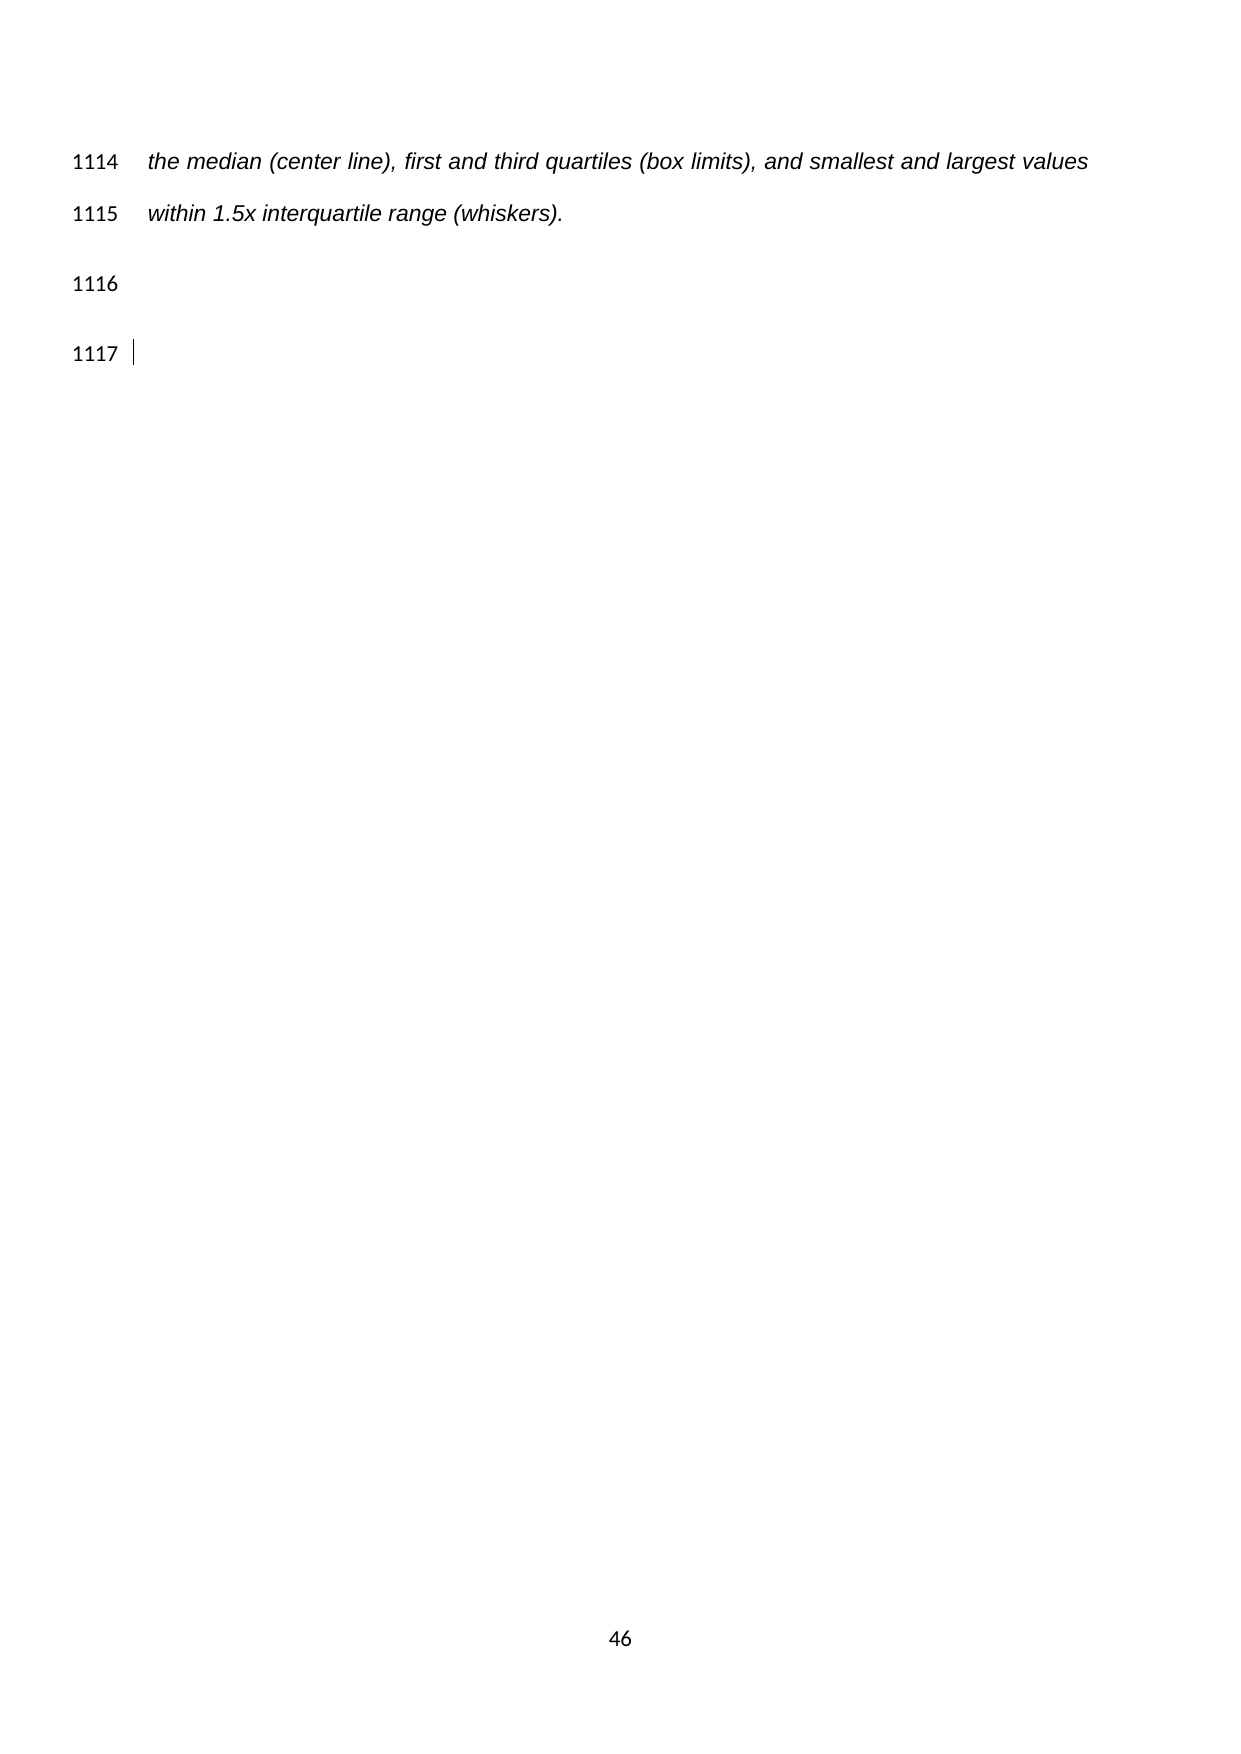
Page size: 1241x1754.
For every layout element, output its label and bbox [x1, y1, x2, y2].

text [148, 148, 1093, 227]
